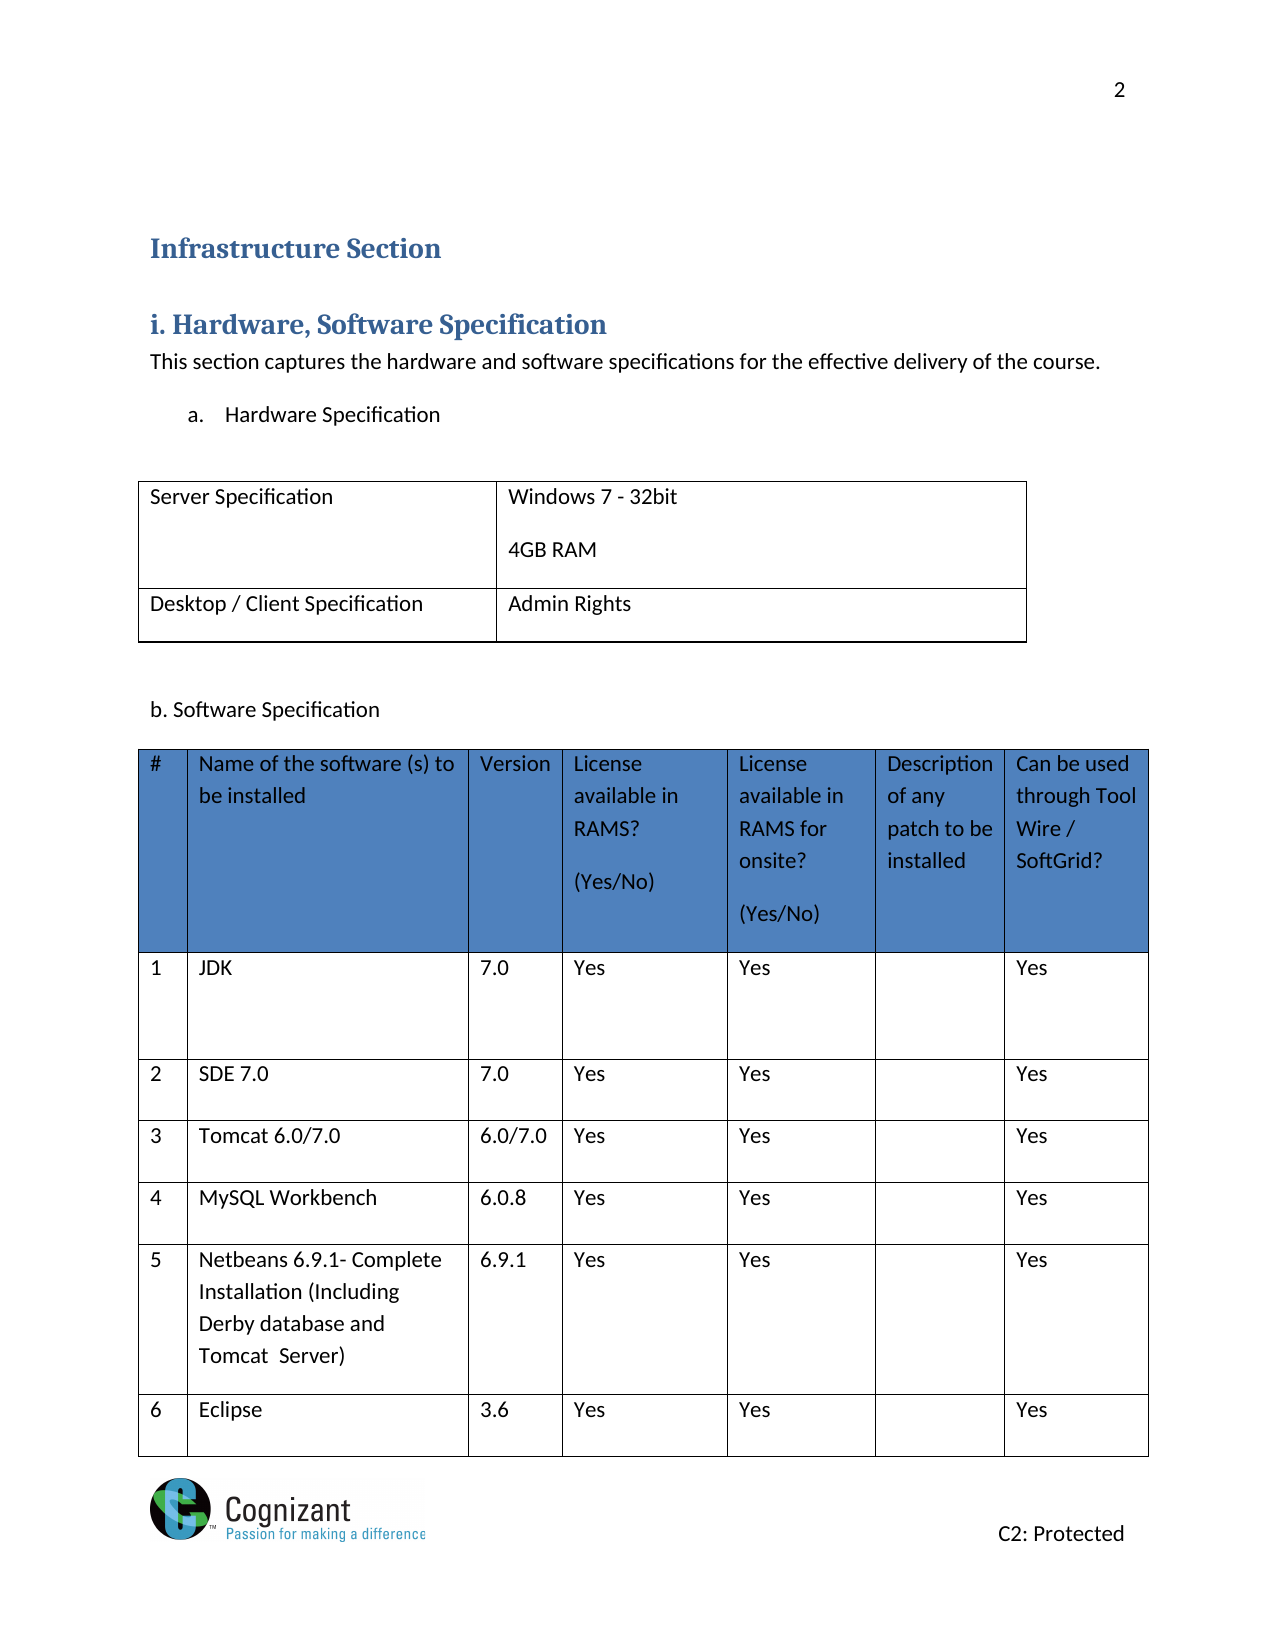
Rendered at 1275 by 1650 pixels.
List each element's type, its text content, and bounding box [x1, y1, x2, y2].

table_cell Yes [563, 1245, 727, 1394]
table_cell Yes [1005, 1245, 1148, 1394]
table_cell [876, 1183, 1004, 1244]
table_header Windows 7 - 32bit 4GB RAM [497, 482, 1026, 588]
table_cell Yes [563, 953, 727, 1058]
subtitle i. Hardware, Software Specification [150, 308, 1125, 342]
table_header # [139, 750, 187, 952]
table_header Name of the software (s) to be installed [188, 750, 468, 952]
table_cell Yes [1005, 1395, 1148, 1456]
table_cell 6.0.8 [469, 1183, 562, 1244]
table_header Server Specification [139, 482, 496, 588]
table_cell [876, 1395, 1004, 1456]
table_cell 7.0 [469, 1060, 562, 1120]
table_cell 6.9.1 [469, 1245, 562, 1394]
table_cell 2 [139, 1060, 187, 1120]
table_cell Yes [563, 1183, 727, 1244]
table_cell Yes [563, 1121, 727, 1182]
table_header Can be used through Tool Wire / SoftGrid? [1005, 750, 1148, 952]
table_header License available in RAMS for onsite? (Yes/No) [728, 750, 875, 952]
table_cell Yes [1005, 1121, 1148, 1182]
table_cell 5 [139, 1245, 187, 1394]
table_cell Admin Rights [497, 589, 1026, 641]
table_header Version [469, 750, 562, 952]
table_cell [876, 1060, 1004, 1120]
table_cell Yes [728, 953, 875, 1058]
table_cell Yes [563, 1060, 727, 1120]
table_cell JDK [188, 953, 468, 1058]
table_cell Desktop / Client Specification [139, 589, 496, 641]
table_cell Yes [1005, 953, 1148, 1058]
table_cell Yes [728, 1395, 875, 1456]
table_cell Tomcat 6.0/7.0 [188, 1121, 468, 1182]
table_cell SDE 7.0 [188, 1060, 468, 1120]
table_cell 6.0/7.0 [469, 1121, 562, 1182]
table_cell Yes [1005, 1060, 1148, 1120]
table_cell Yes [728, 1183, 875, 1244]
table_cell Yes [728, 1121, 875, 1182]
subtitle Infrastructure Section [150, 232, 1125, 266]
text This section captures the hardware and software specifications for the effective delivery of the course. [150, 347, 1125, 375]
table_cell MySQL Workbench [188, 1183, 468, 1244]
table_cell Yes [728, 1245, 875, 1394]
table_cell 7.0 [469, 953, 562, 1058]
table_cell Yes [563, 1395, 727, 1456]
table_cell 3 [139, 1121, 187, 1182]
table_cell [876, 1121, 1004, 1182]
table_cell Netbeans 6.9.1- Complete Installation (Including Derby database and Tomcat Server) [188, 1245, 468, 1394]
table_cell Eclipse [188, 1395, 468, 1456]
table_cell Yes [1005, 1183, 1148, 1244]
table_cell 4 [139, 1183, 187, 1244]
table_cell Yes [728, 1060, 875, 1120]
table_header License available in RAMS? (Yes/No) [563, 750, 727, 952]
table_cell 3.6 [469, 1395, 562, 1456]
table_cell 1 [139, 953, 187, 1058]
table_header Description of any patch to be installed [876, 750, 1004, 952]
table_cell [876, 1245, 1004, 1394]
table_cell 6 [139, 1395, 187, 1456]
list Hardware Specification [187, 400, 1125, 428]
table_cell [876, 953, 1004, 1058]
text b. Software Specification [150, 695, 1125, 723]
picture [150, 1478, 426, 1542]
